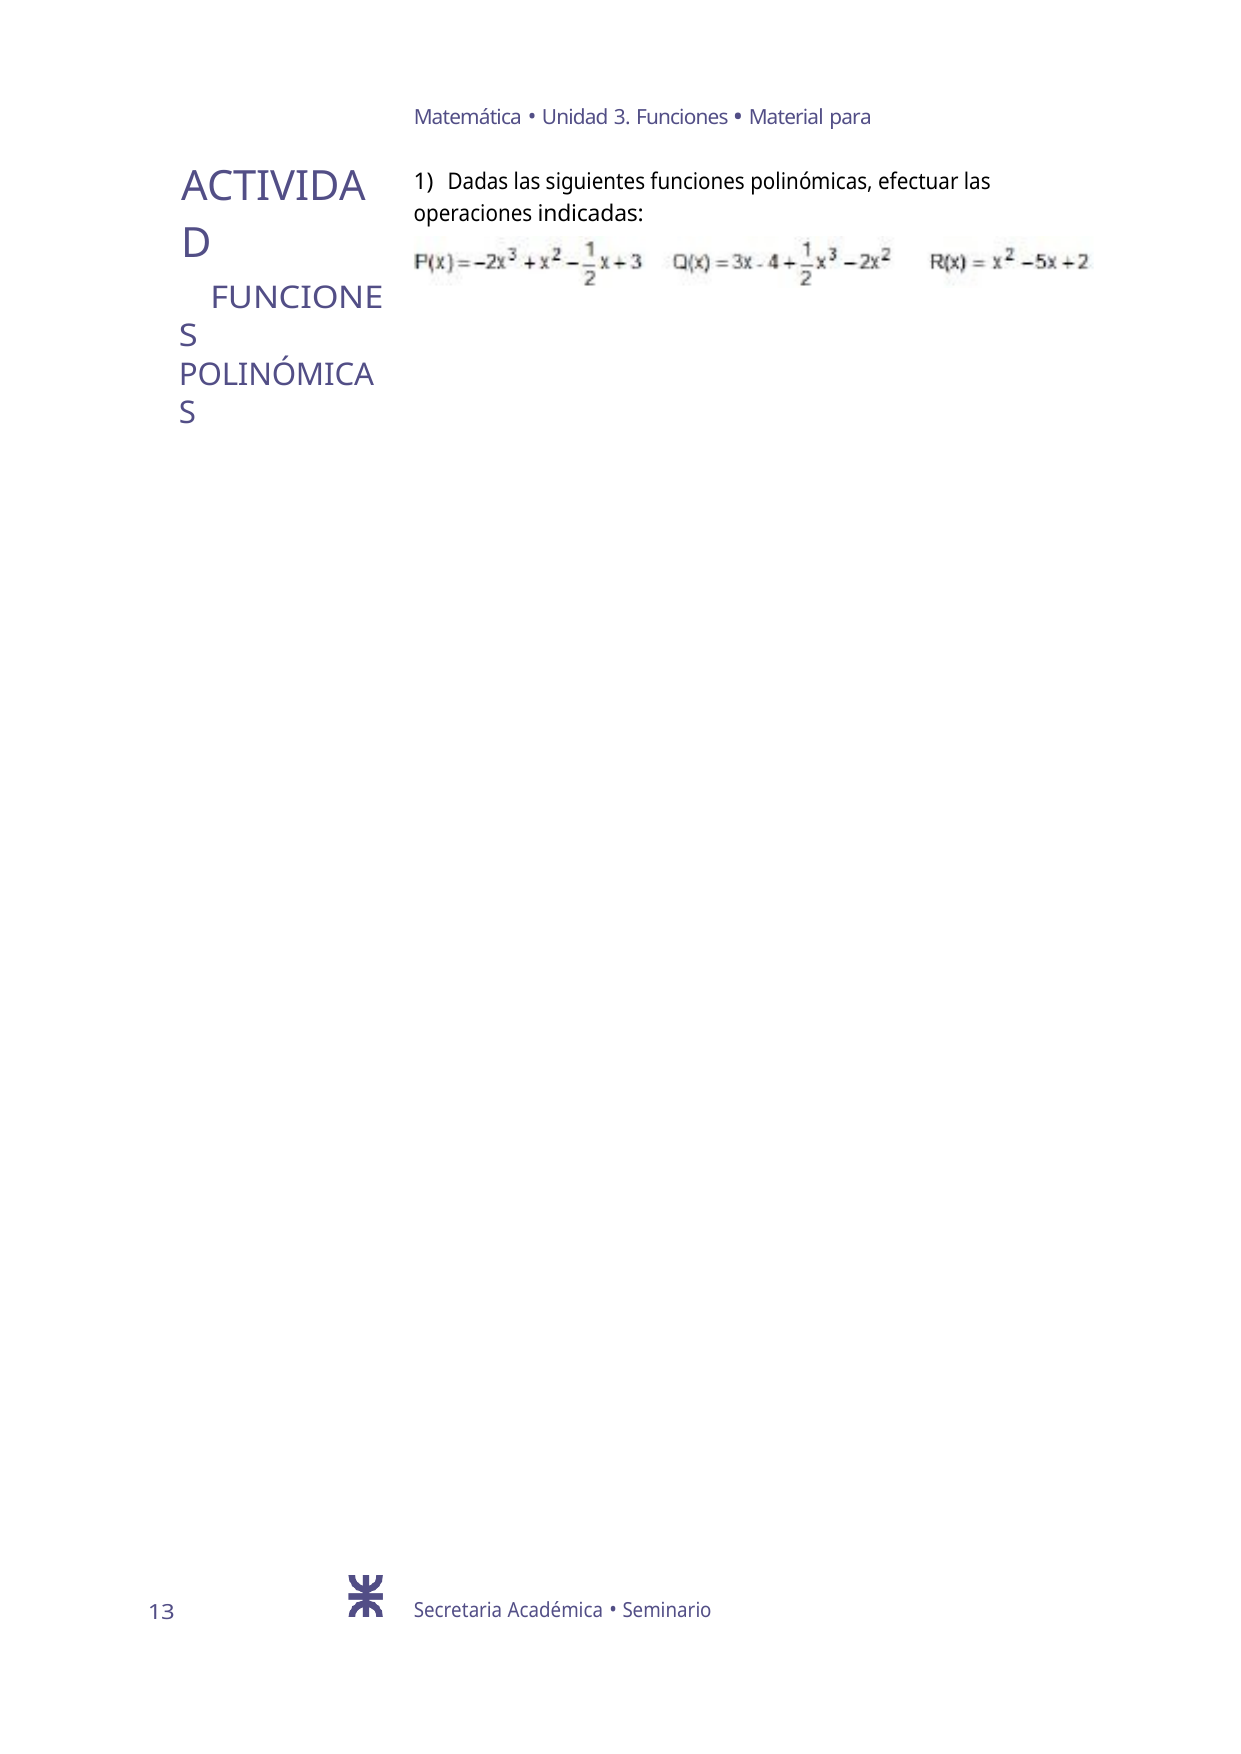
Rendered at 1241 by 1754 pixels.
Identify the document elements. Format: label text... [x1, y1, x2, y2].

subtitle ACTIVIDAD [181, 156, 384, 270]
picture [413, 236, 1094, 288]
list Dadas las siguientes funciones polinómicas, efectuar las operaciones indicadas: [413, 165, 1093, 228]
subtitle FUNCIONES POLINÓMICAS [179, 278, 385, 433]
picture [348, 1575, 383, 1617]
